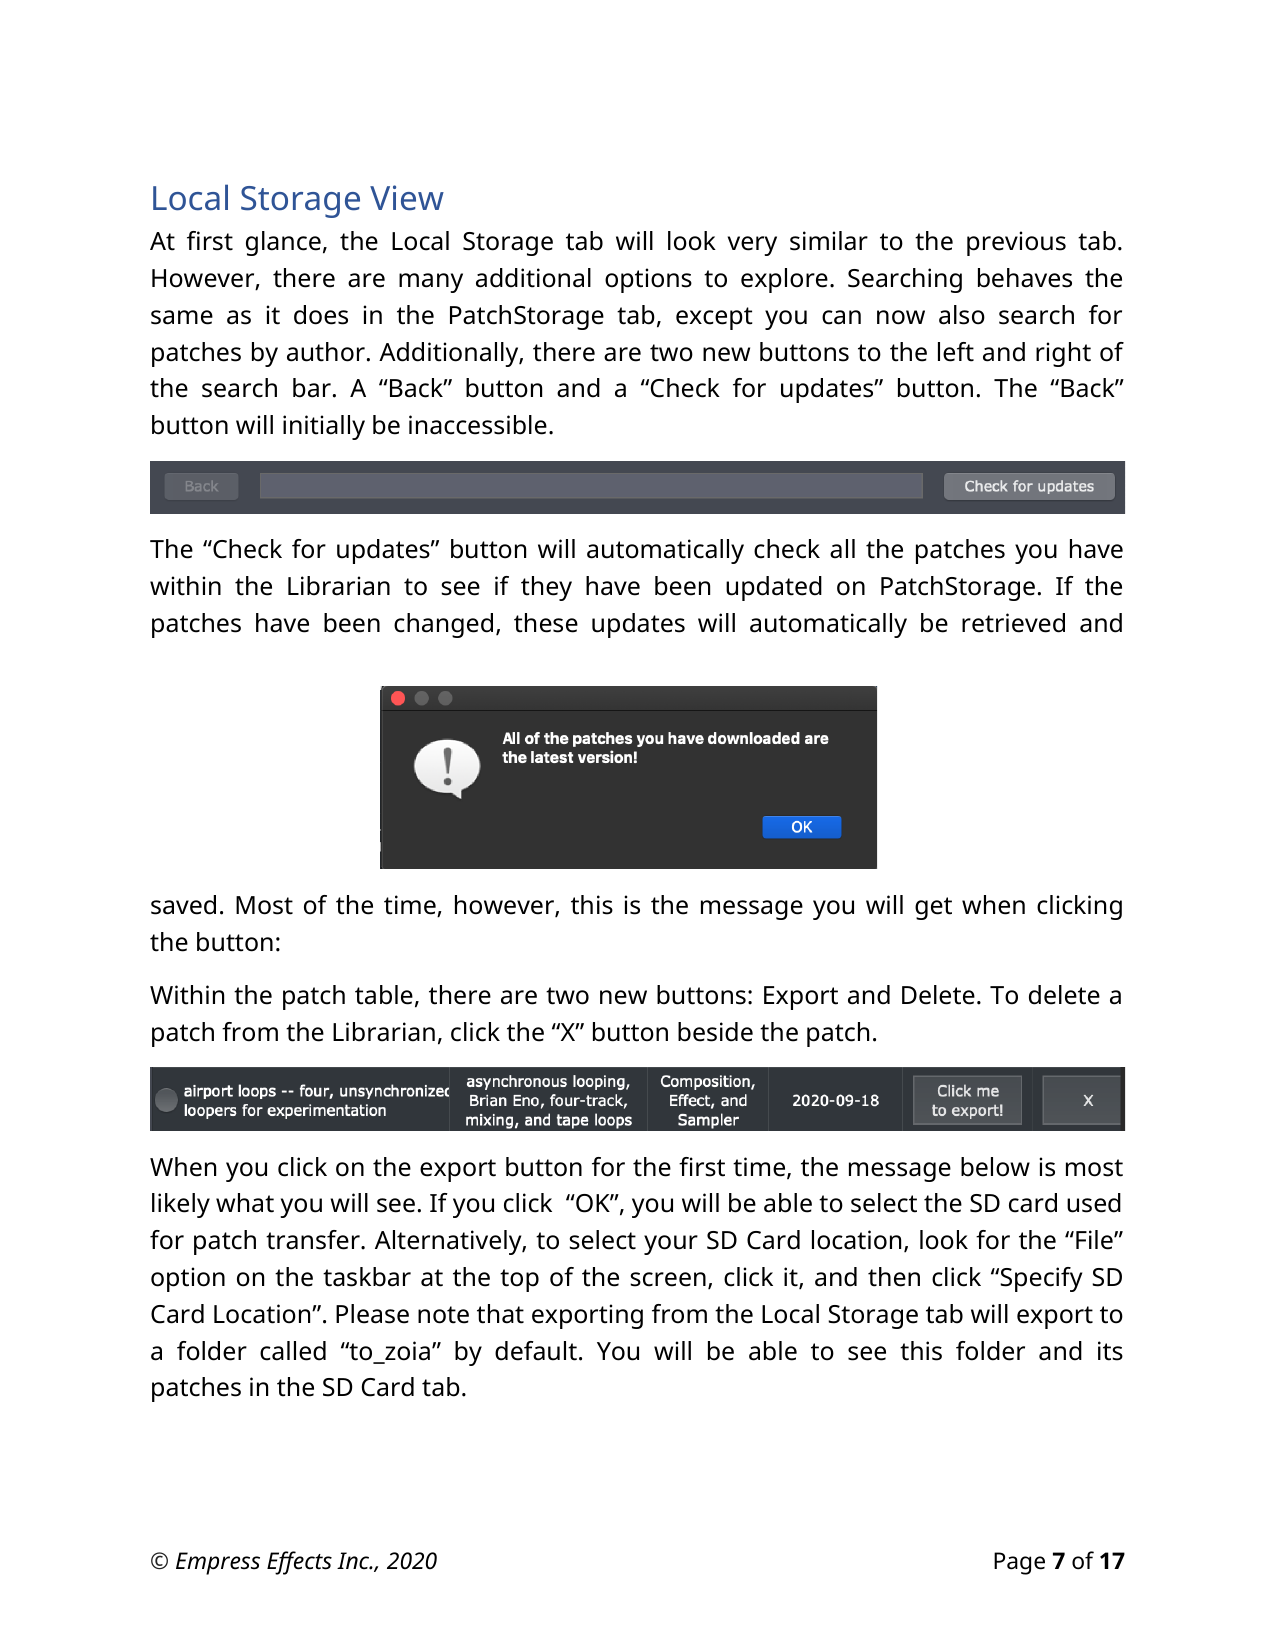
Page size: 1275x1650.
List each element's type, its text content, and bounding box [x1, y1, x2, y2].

text When you click on the export button for the first time, the message below is most likely what you will see. If you click “OK”, you will be able to select the SD card used for patch transfer. Alternatively, to select your SD Card location, look for the “File” option on the taskbar at the top of the screen, click it, and then click “Specify SD Card Location”. Please note that exporting from the Local Storage tab will export to a folder called “to_zoia” by default. You will be able to see this folder and its patches in the SD Card tab. [150, 1149, 1125, 1404]
picture [380, 686, 878, 869]
picture [150, 461, 1125, 514]
picture [150, 1067, 1125, 1131]
text The “Check for updates” button will automatically check all the patches you have within the Librarian to see if they have been updated on PatchStorage. If the patches have been changed, these updates will automatically be retrieved and saved. Most of the time, however, this is the message you will get when clicking the button: [150, 532, 1125, 958]
text Within the patch table, there are two new buttons: Export and Delete. To delete a patch from the Librarian, click the “X” button beside the patch. [150, 978, 1125, 1048]
text At first glance, the Local Storage tab will look very similar to the previous tab. However, there are many additional options to explore. Searching behaves the same as it does in the PatchStorage tab, except you can now also search for patches by author. Additionally, there are two new buttons to the left and right of the search bar. A “Back” button and a “Check for updates” button. The “Back” button will initially be inaccessible. [150, 224, 1125, 442]
subtitle Local Storage View [150, 175, 1125, 220]
